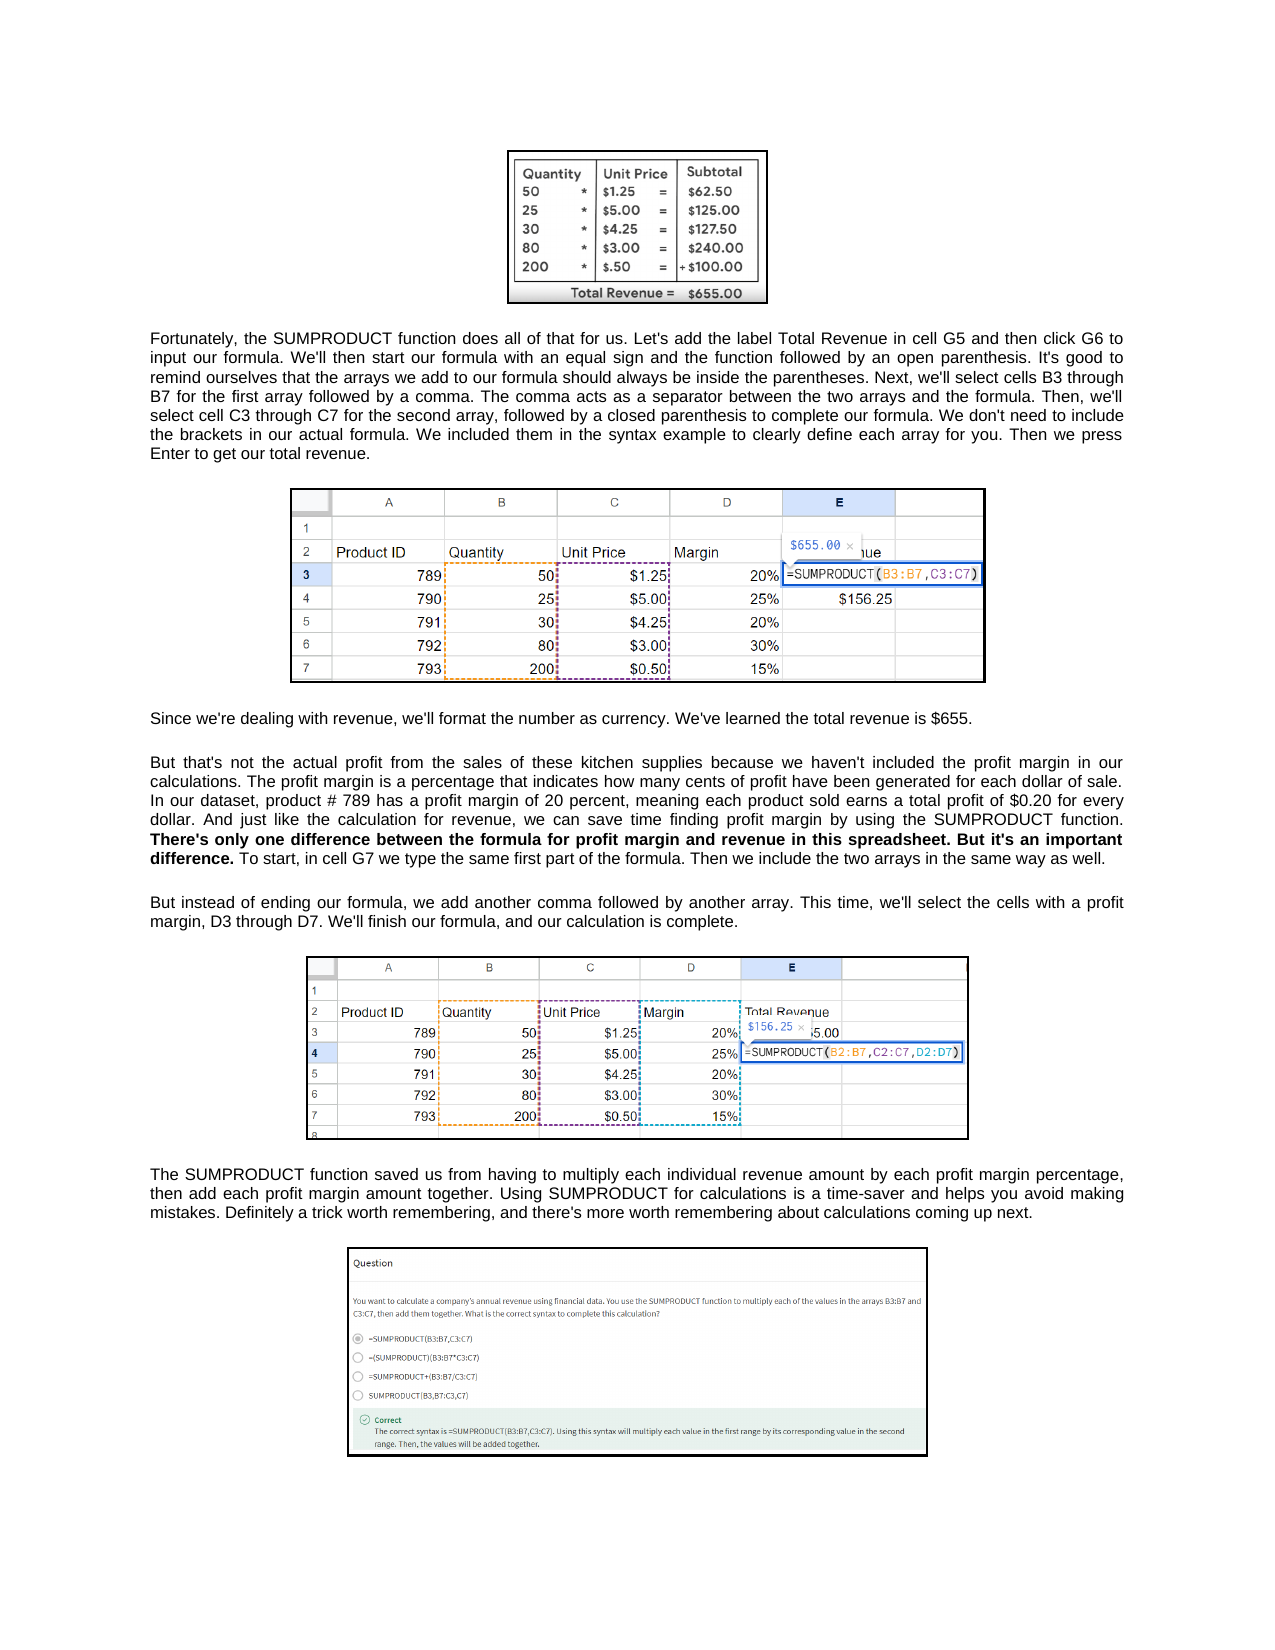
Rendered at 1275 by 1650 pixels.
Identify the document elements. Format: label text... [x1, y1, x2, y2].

picture [509, 152, 766, 302]
text But instead of ending our formula, we add another comma followed by another array. This time, we'll select the cells with a profit margin, D3 through D7. We'll finish our formula, and our calculation is complete. [150, 893, 1125, 931]
text Since we're dealing with revenue, we'll format the number as currency. We've learned the total revenue is $655. [150, 708, 1125, 728]
text The SUMPRODUCT function saved us from having to multiply each individual revenue amount by each profit margin percentage, then add each profit margin amount together. Using SUMPRODUCT for calculations is a time-saver and helps you avoid making mistakes. Definitely a trick worth remembering, and there's more worth remembering about calculations coming up next. [150, 1165, 1125, 1222]
picture [349, 1249, 926, 1454]
picture [292, 490, 983, 681]
text But that's not the actual profit from the sales of these kitchen supplies because we haven't included the profit margin in our calculations. The profit margin is a percentage that indicates how many cents of profit have been generated for each dollar of sale. In our dataset, product # 789 has a profit margin of 20 percent, meaning each product sold earns a total profit of $0.20 for every dollar. And just like the calculation for revenue, we can save time finding profit margin by using the SUMPRODUCT function. There's only one difference between the formula for profit margin and revenue in this spreadsheet. But it's an important difference. To start, in cell G7 we type the same first part of the formula. Then we include the two arrays in the same way as well. [150, 753, 1125, 868]
picture [308, 958, 967, 1138]
text Fortunately, the SUMPRODUCT function does all of that for us. Let's add the label Total Revenue in cell G5 and then click G6 to input our formula. We'll then start our formula with an equal sign and the function followed by an open parenthesis. It's good to remind ourselves that the arrays we add to our formula should always be inside the parentheses. Next, we'll select cells B3 through B7 for the first array followed by a comma. The comma acts as a separator between the two arrays and the formula. Then, we'll select cell C3 through C7 for the second array, followed by a closed parenthesis to complete our formula. We don't need to include the brackets in our actual formula. We included them in the syntax example to clearly define each array for you. Then we press Enter to get our total revenue. [150, 329, 1125, 463]
